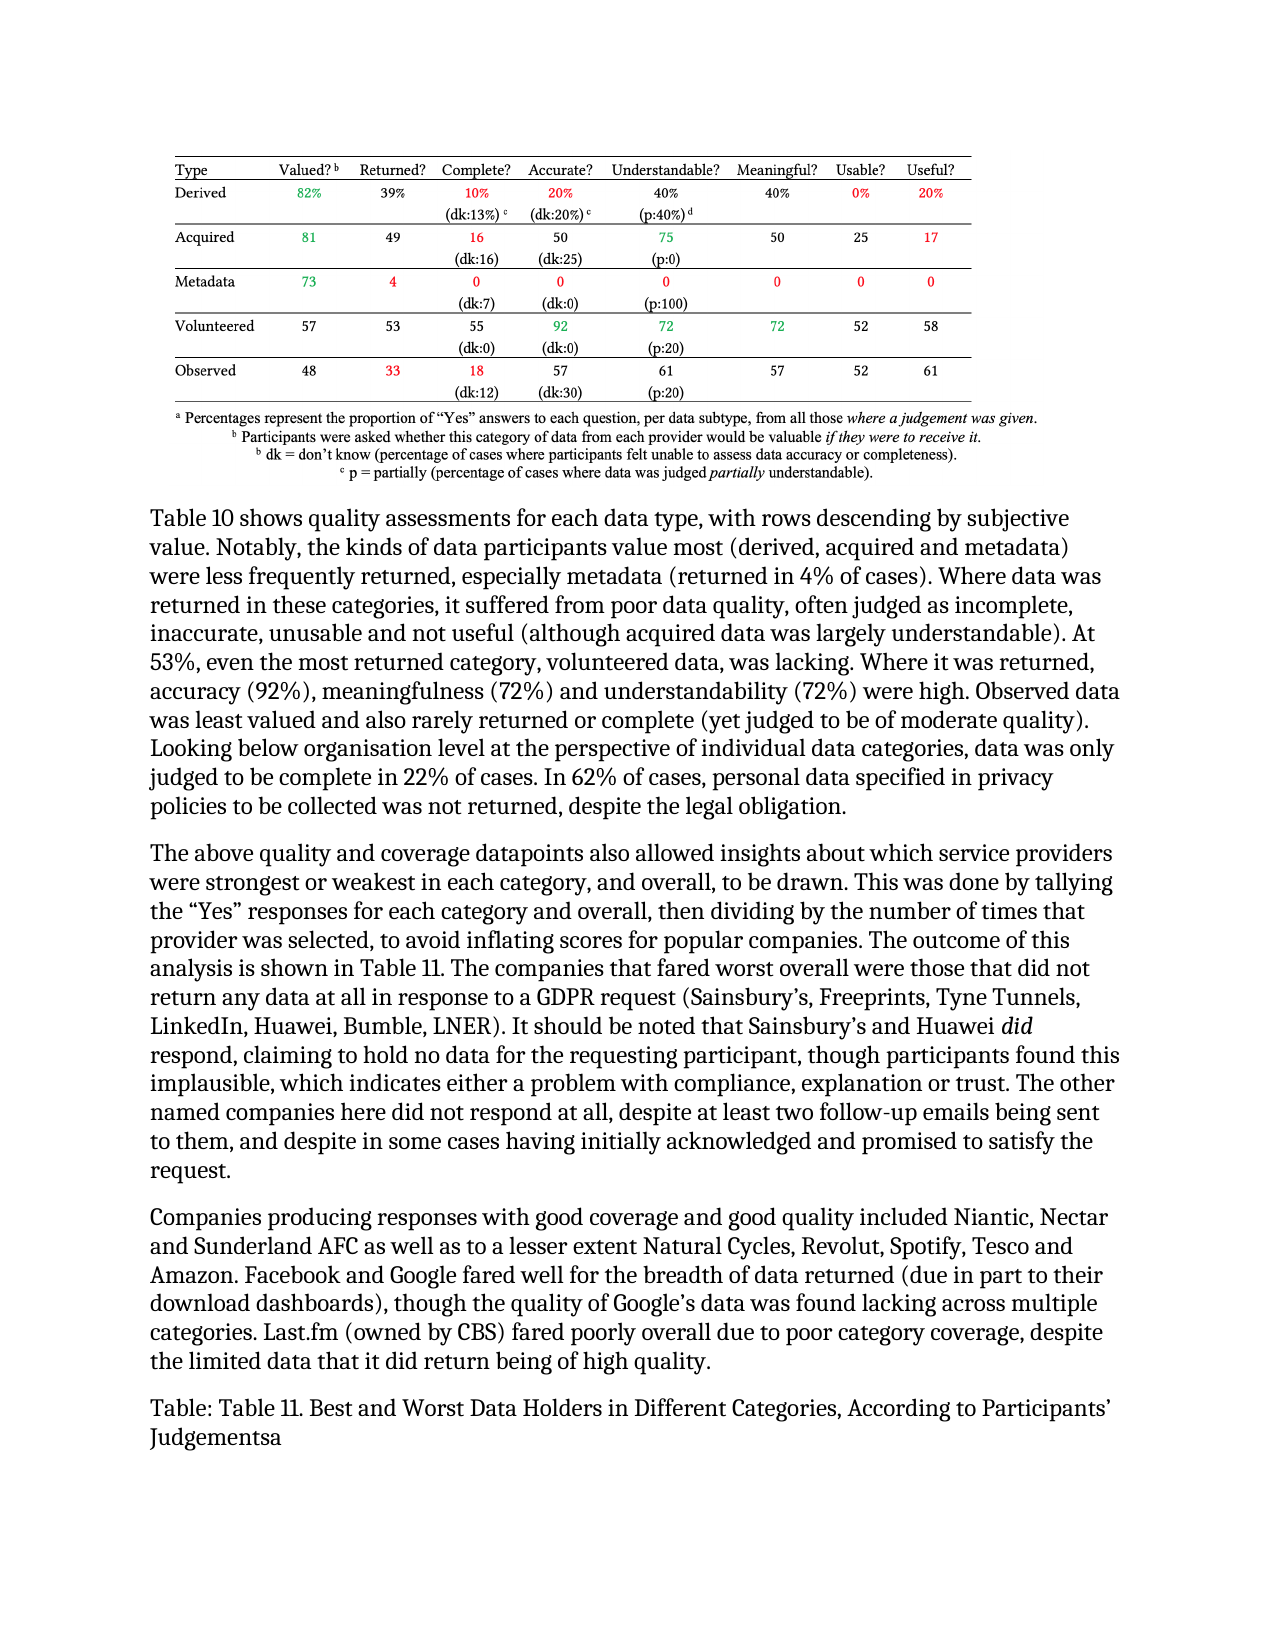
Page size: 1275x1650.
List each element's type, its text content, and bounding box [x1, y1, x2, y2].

text The above quality and coverage datapoints also allowed insights about which service providers were strongest or weakest in each category, and overall, to be drawn. This was done by tallying the “Yes” responses for each category and overall, then dividing by the number of times that provider was selected, to avoid inflating scores for popular companies. The outcome of this analysis is shown in Table 11. The companies that fared worst overall were those that did not return any data at all in response to a GDPR request (Sainsbury’s, Freeprints, Tyne Tunnels, LinkedIn, Huawei, Bumble, LNER). It should be noted that Sainsbury’s and Huawei did respond, claiming to hold no data for the requesting participant, though participants found this implausible, which indicates either a problem with compliance, explanation or trust. The other named companies here did not respond at all, despite at least two follow-up emails being sent to them, and despite in some cases having initially acknowledged and promised to satisfy the request. [150, 839, 1125, 1184]
text Table: Table 11. Best and Worst Data Holders in Different Categories, According to Participants’ Judgementsa [150, 1394, 1125, 1452]
picture [168, 150, 1044, 486]
text Table 10 shows quality assessments for each data type, with rows descending by subjective value. Notably, the kinds of data participants value most (derived, acquired and metadata) were less frequently returned, especially metadata (returned in 4% of cases). Where data was returned in these categories, it suffered from poor data quality, often judged as incomplete, inaccurate, unusable and not useful (although acquired data was largely understandable). At 53%, even the most returned category, volunteered data, was lacking. Where it was returned, accuracy (92%), meaningfulness (72%) and understandability (72%) were high. Observed data was least valued and also rarely returned or complete (yet judged to be of moderate quality). Looking below organisation level at the perspective of individual data categories, data was only judged to be complete in 22% of cases. In 62% of cases, personal data specified in privacy policies to be collected was not returned, despite the legal obligation. [150, 504, 1125, 821]
text Companies producing responses with good coverage and good quality included Niantic, Nectar and Sunderland AFC as well as to a lesser extent Natural Cycles, Revolut, Spotify, Tesco and Amazon. Facebook and Google fared well for the breadth of data returned (due in part to their download dashboards), though the quality of Google’s data was found lacking across multiple categories. Last.fm (owned by CBS) fared poorly overall due to poor category coverage, despite the limited data that it did return being of high quality. [150, 1203, 1125, 1376]
